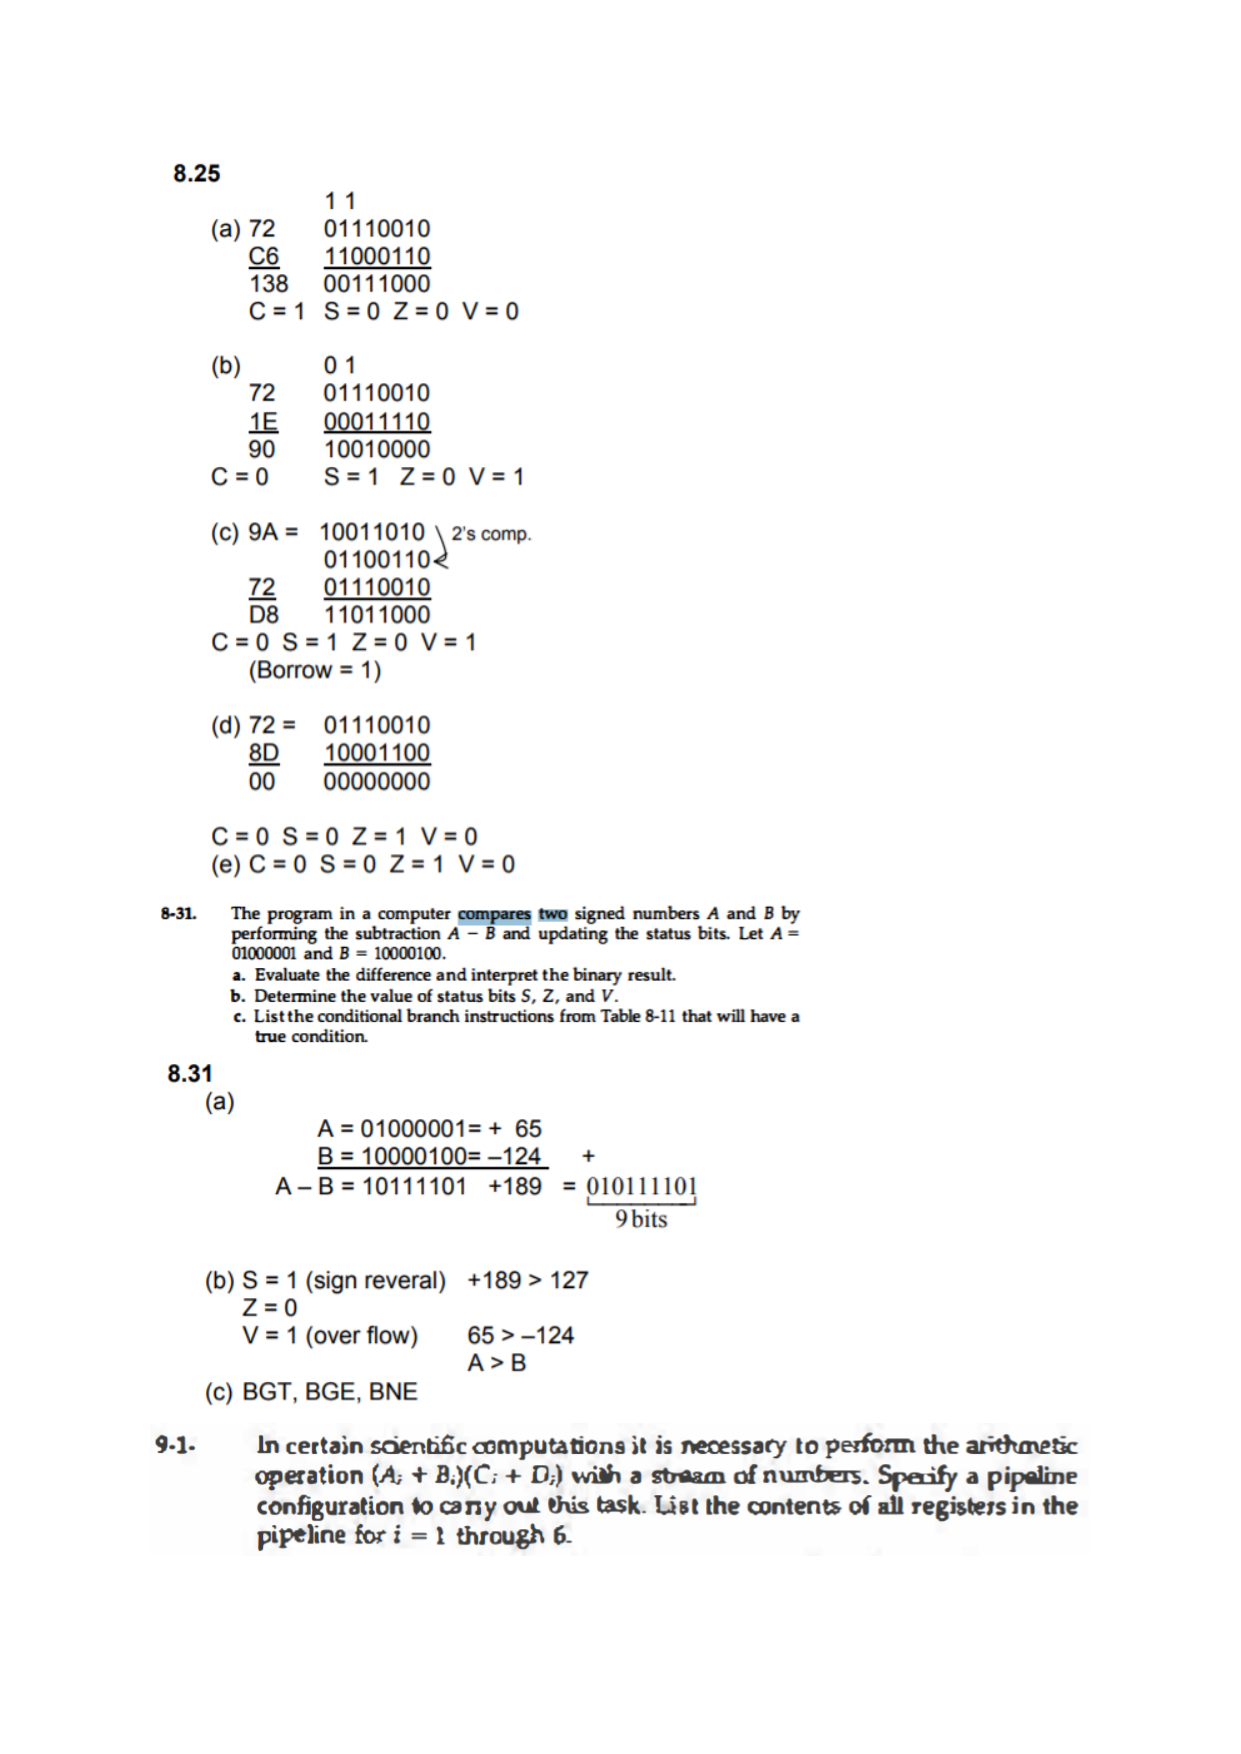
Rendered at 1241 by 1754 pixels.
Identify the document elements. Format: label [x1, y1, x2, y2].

picture [150, 1053, 804, 1421]
picture [150, 150, 769, 892]
picture [150, 1423, 1091, 1556]
picture [150, 893, 818, 1051]
